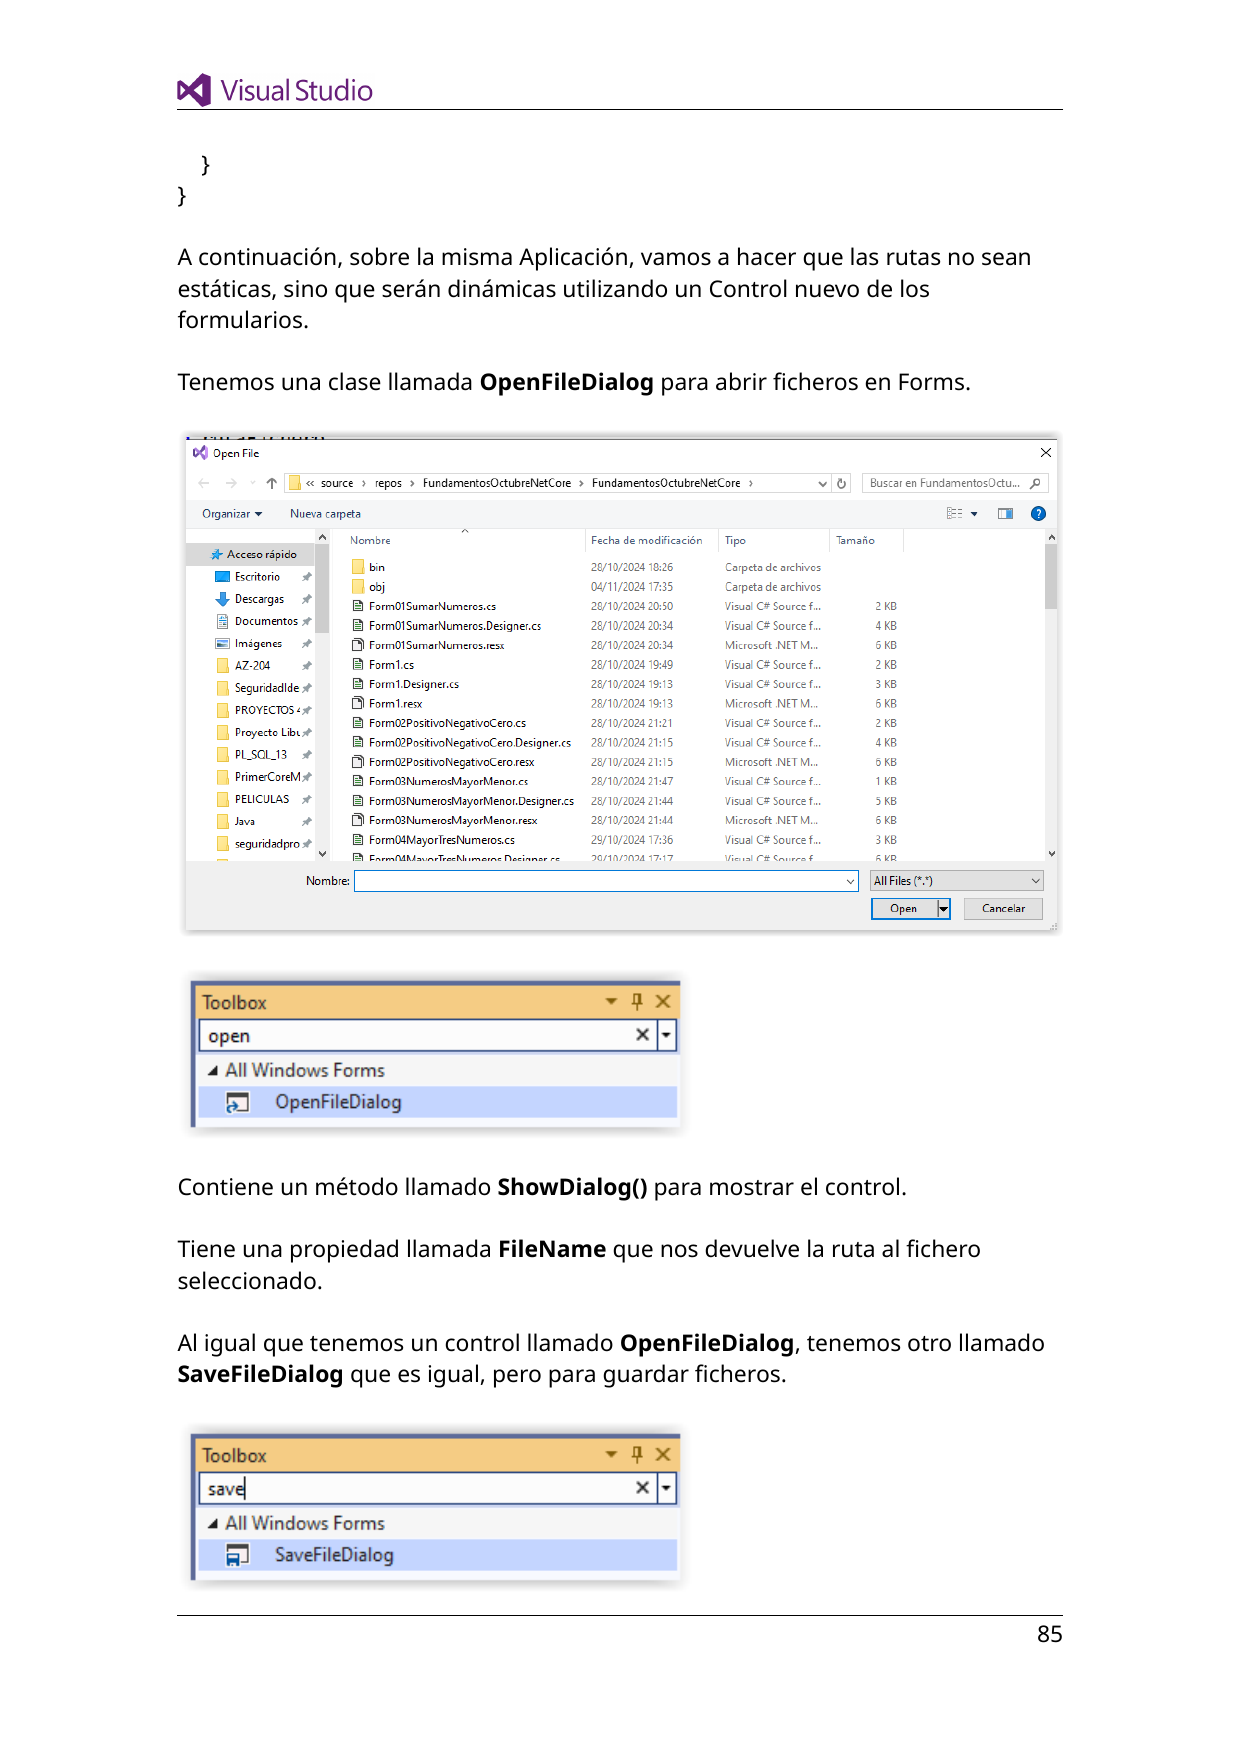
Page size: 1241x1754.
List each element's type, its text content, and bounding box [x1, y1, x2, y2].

picture [177, 73, 375, 107]
text } [177, 148, 1063, 179]
text } [177, 179, 1063, 210]
text Al igual que tenemos un control llamado OpenFileDialog, tenemos otro llamado SaveFileDialog que es igual, pero para guardar ficheros. [177, 1327, 1063, 1389]
text Tenemos una clase llamada OpenFileDialog para abrir ficheros en Forms. [177, 366, 1063, 398]
picture [177, 1420, 693, 1593]
text Contiene un método llamado ShowDialog() para mostrar el control. [177, 1171, 1063, 1202]
picture [177, 428, 1063, 937]
picture [177, 967, 693, 1140]
text Tiene una propiedad llamada FileName que nos devuelve la ruta al fichero seleccionado. [177, 1233, 1063, 1296]
text A continuación, sobre la misma Aplicación, vamos a hacer que las rutas no sean estáticas, sino que serán dinámicas utilizando un Control nuevo de los formularios. [177, 241, 1063, 335]
